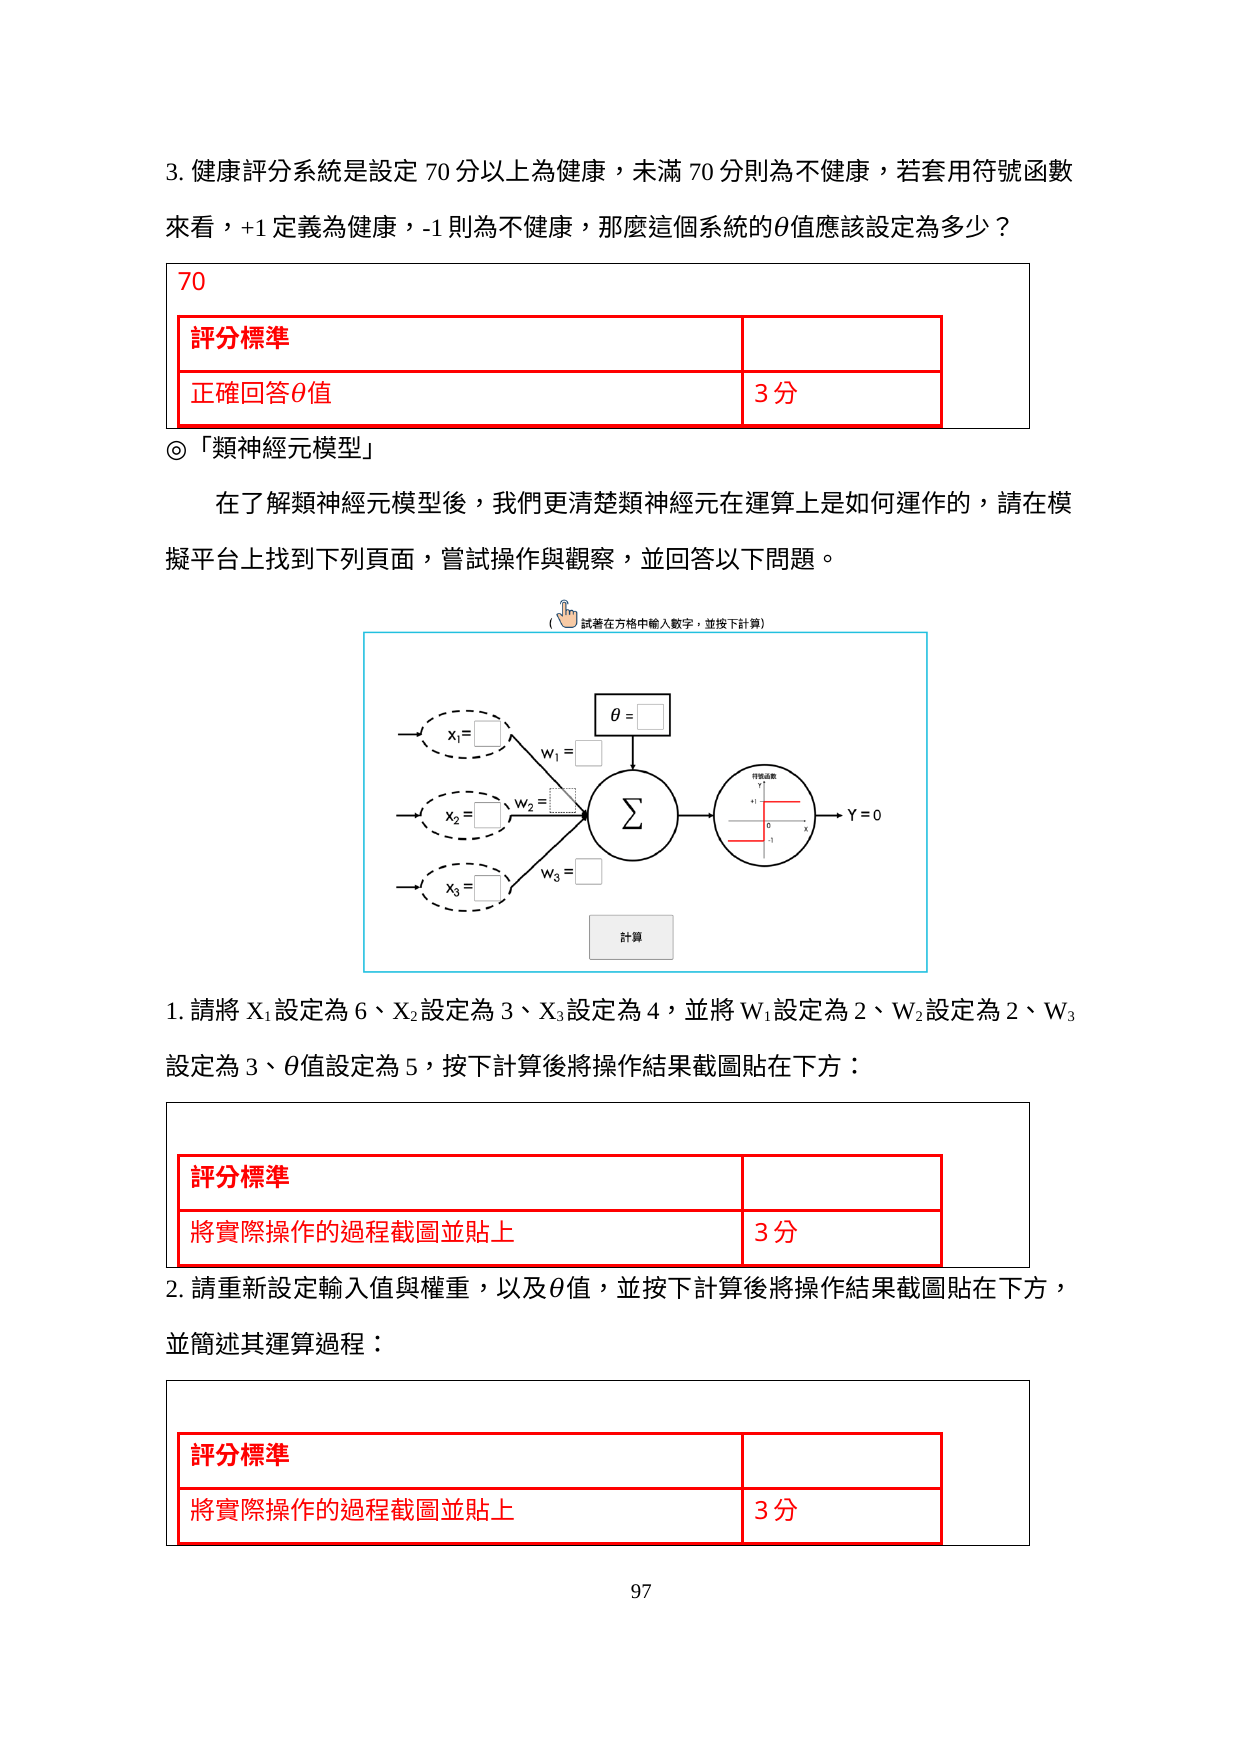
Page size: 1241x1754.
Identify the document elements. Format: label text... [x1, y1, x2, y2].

text 2. 請重新設定輸入值與權重，以及𝜃值，並按下計算後將操作結果截圖貼在下方，並簡述其運算過程： [165, 1268, 1075, 1362]
picture [359, 595, 931, 976]
table_header [167, 1381, 1029, 1545]
text ◎「類神經元模型」 [165, 429, 1075, 465]
table_header 70 [167, 264, 1029, 428]
text 在了解類神經元模型後，我們更清楚類神經元在運算上是如何運作的，請在模擬平台上找到下列頁面，嘗試操作與觀察，並回答以下問題。 [165, 483, 1075, 577]
text 1. 請將X1設定為6、X2設定為3、X3設定為4，並將W1設定為2、W2設定為2、W3設定為3、𝜃值設定為5，按下計算後將操作結果截圖貼在下方： [165, 990, 1075, 1084]
table_header [167, 1103, 1029, 1267]
text 3. 健康評分系統是設定70分以上為健康，未滿70分則為不健康，若套用符號函數來看，+1定義為健康，-1則為不健康，那麼這個系統的𝜃值應該設定為多少？ [165, 151, 1075, 244]
